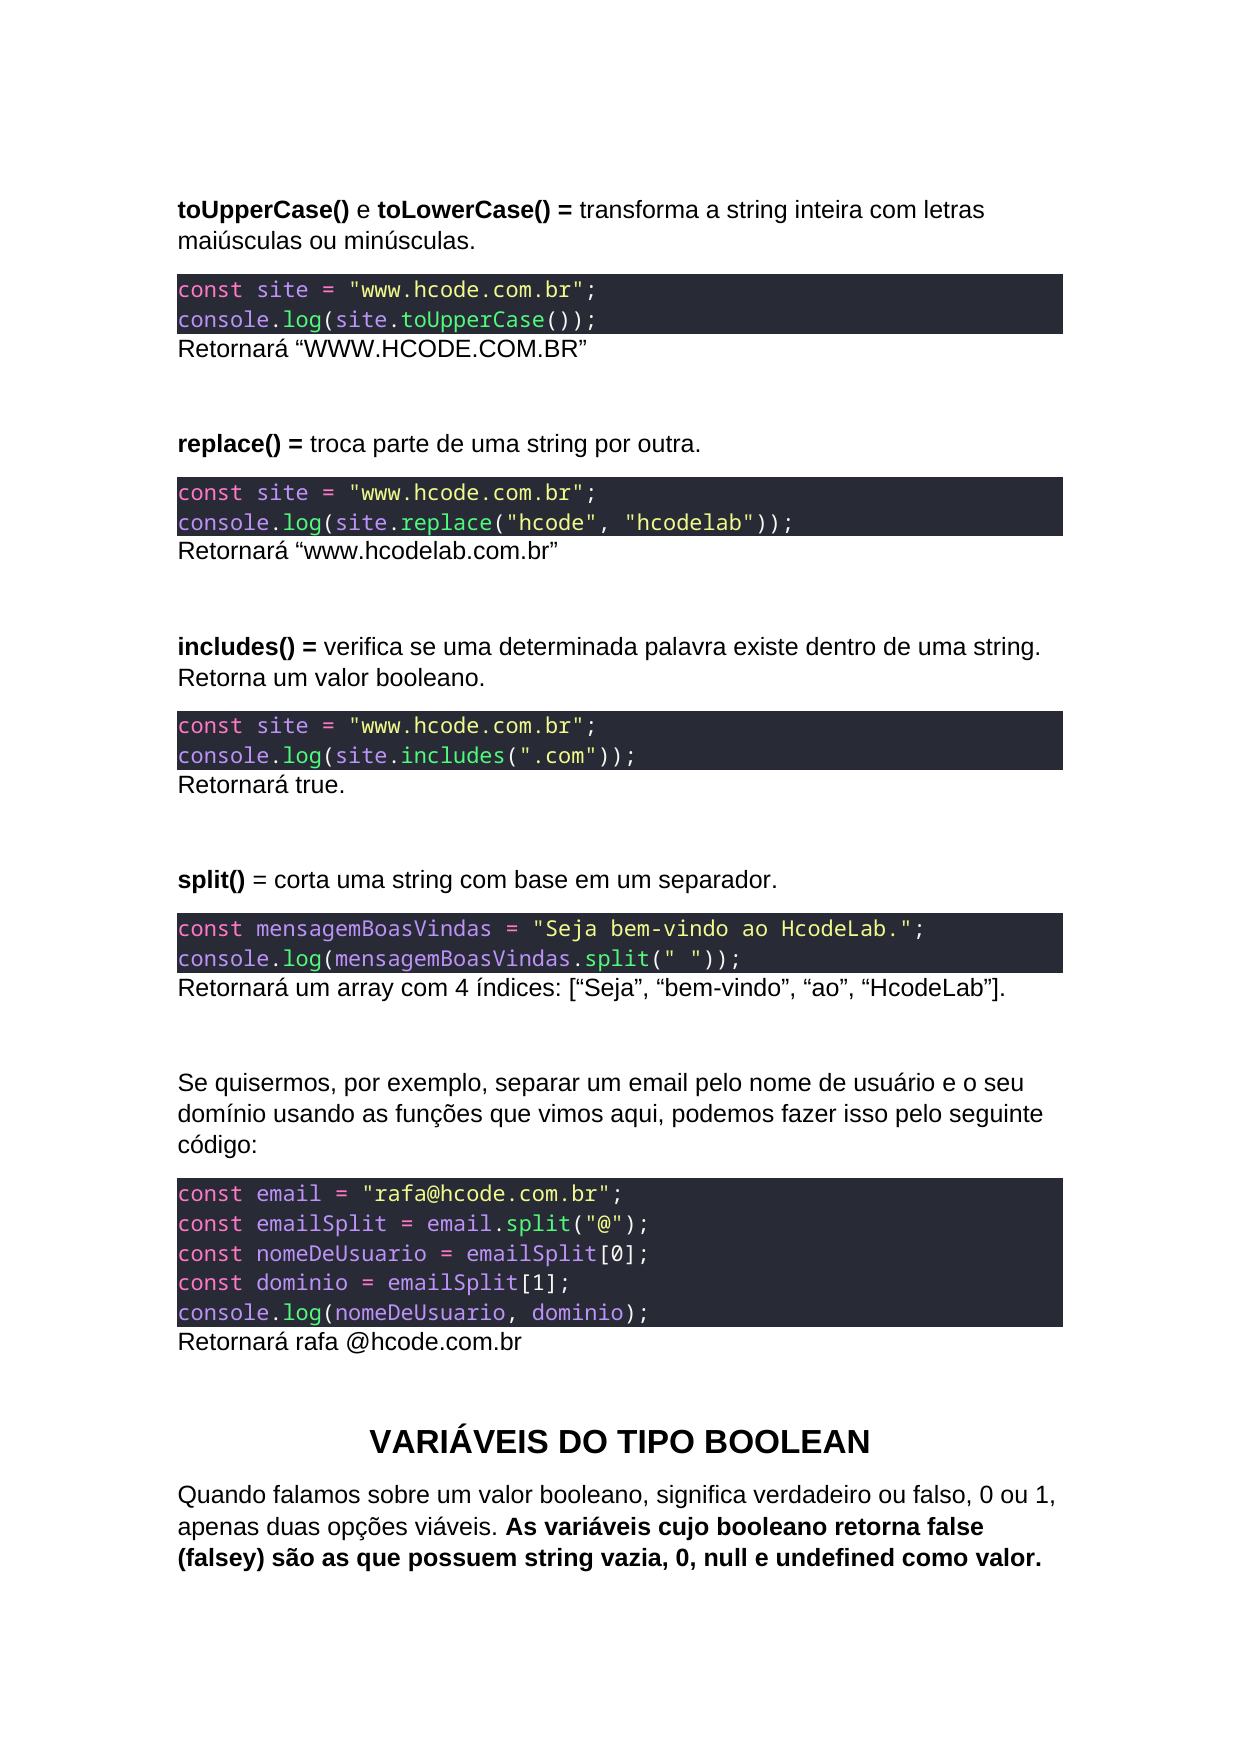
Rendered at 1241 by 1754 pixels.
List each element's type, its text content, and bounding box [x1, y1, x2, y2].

text const emailSplit = email.split("@"); [177, 1208, 1063, 1238]
text const email = "rafa@hcode.com.br"; [177, 1178, 1063, 1208]
text Retornará um array com 4 índices: [“Seja”, “bem-vindo”, “ao”, “HcodeLab”]. [177, 973, 1063, 1002]
text toUpperCase() e toLowerCase() = transforma a string inteira com letras maiúsculas ou minúsculas. [177, 195, 1063, 255]
text const dominio = emailSplit[1]; [177, 1267, 1063, 1297]
text Retornará rafa @hcode.com.br [177, 1327, 1063, 1356]
text replace() = troca parte de uma string por outra. [177, 429, 1063, 458]
text console.log(site.replace("hcode", "hcodelab")); [177, 507, 1063, 536]
text const nomeDeUsuario = emailSplit[0]; [177, 1238, 1063, 1267]
text Retornará “www.hcodelab.com.br” [177, 536, 1063, 565]
text const site = "www.hcode.com.br"; [177, 711, 1063, 740]
text console.log(mensagemBoasVindas.split(" ")); [177, 943, 1063, 973]
text Quando falamos sobre um valor booleano, significa verdadeiro ou falso, 0 ou 1, apenas duas opções viáveis. As variáveis cujo booleano retorna false (falsey) são as que possuem string vazia, 0, null e undefined como valor. [177, 1481, 1063, 1571]
text Retornará “WWW.HCODE.COM.BR” [177, 334, 1063, 362]
text console.log(site.toUpperCase()); [177, 304, 1063, 334]
text Se quisermos, por exemplo, separar um email pelo nome de usuário e o seu domínio usando as funções que vimos aqui, podemos fazer isso pelo seguinte código: [177, 1068, 1063, 1159]
text const site = "www.hcode.com.br"; [177, 477, 1063, 507]
text split() = corta uma string com base em um separador. [177, 866, 1063, 894]
text console.log(nomeDeUsuario, dominio); [177, 1297, 1063, 1327]
text VARIÁVEIS DO TIPO BOOLEAN [177, 1422, 1063, 1461]
text Retornará true. [177, 770, 1063, 799]
text includes() = verifica se uma determinada palavra existe dentro de uma string. Retorna um valor booleano. [177, 632, 1063, 692]
text console.log(site.includes(".com")); [177, 740, 1063, 770]
text const mensagemBoasVindas = "Seja bem-vindo ao HcodeLab."; [177, 913, 1063, 943]
text const site = "www.hcode.com.br"; [177, 274, 1063, 304]
